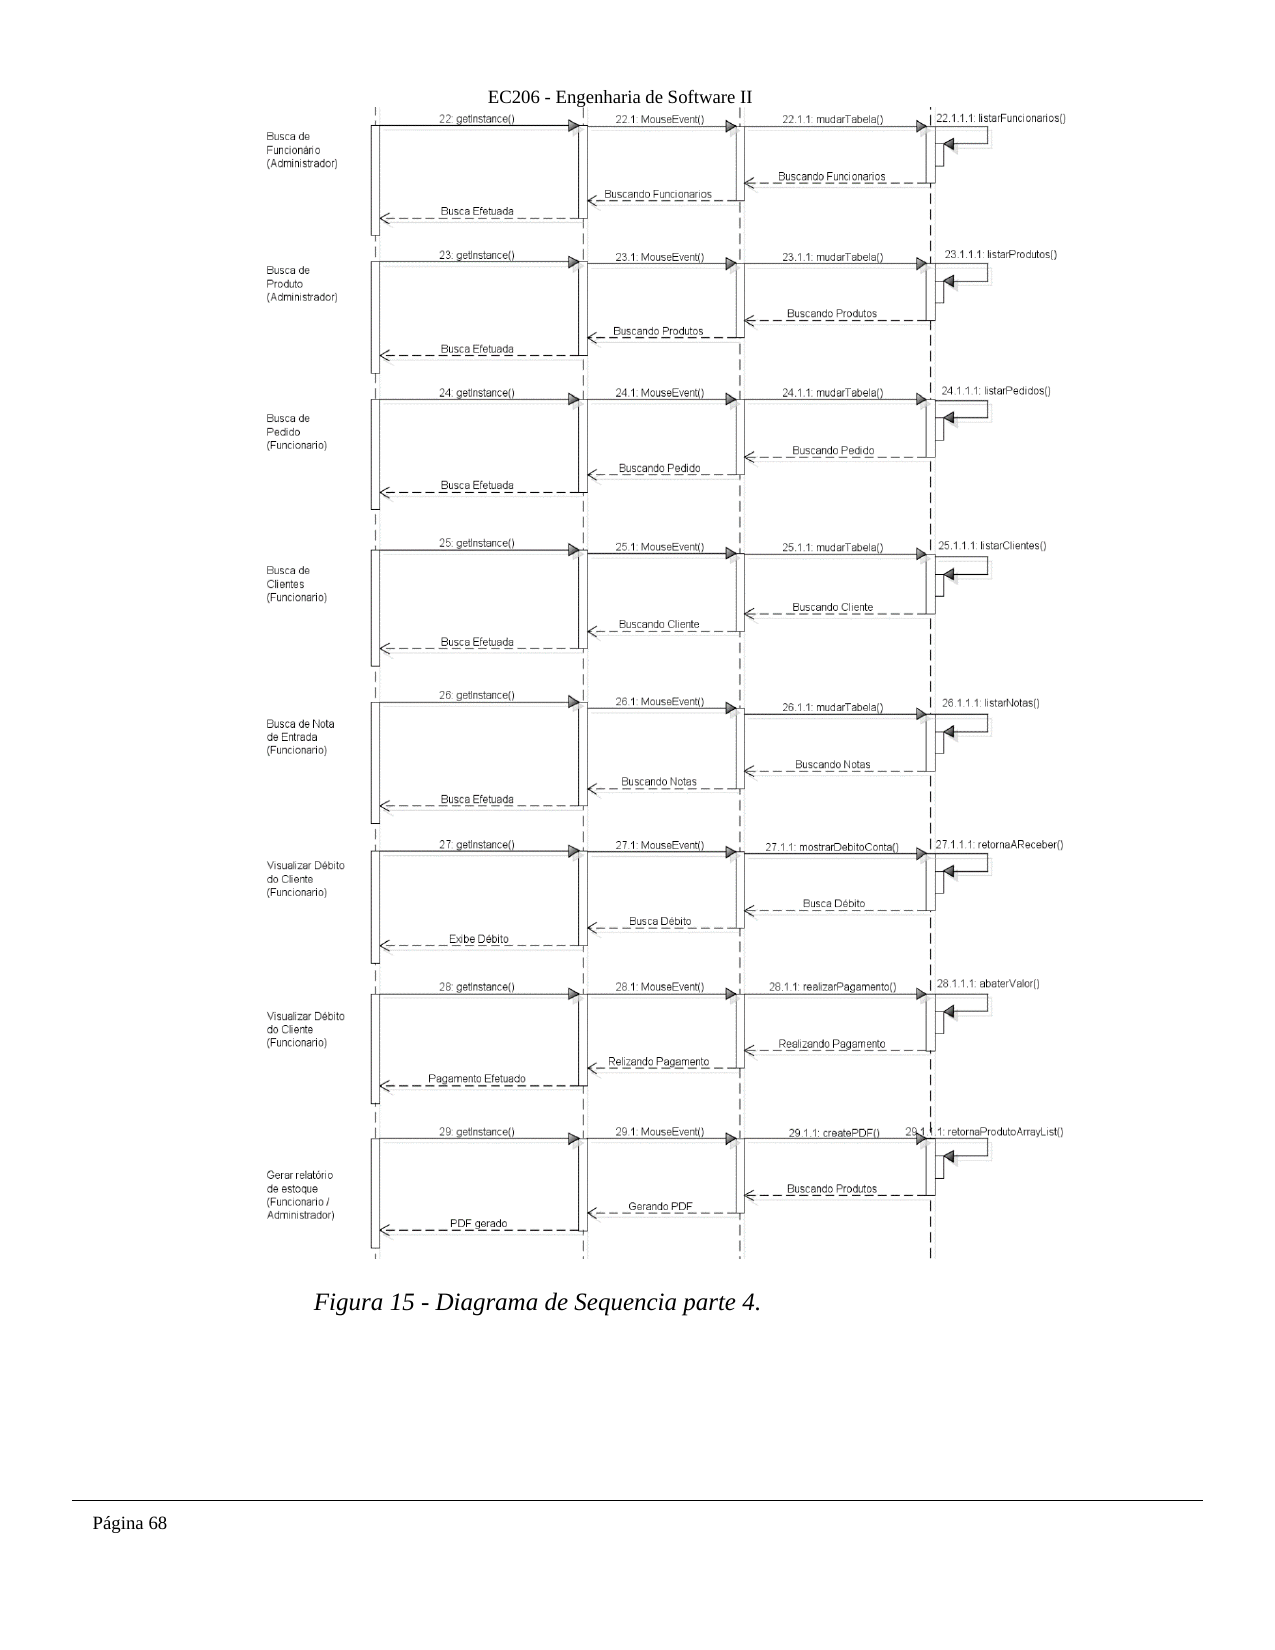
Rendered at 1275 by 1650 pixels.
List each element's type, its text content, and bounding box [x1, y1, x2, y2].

text Figura 15 - Diagrama de Sequencia parte 4. [240, 1287, 1222, 1316]
picture [197, 107, 1084, 1259]
